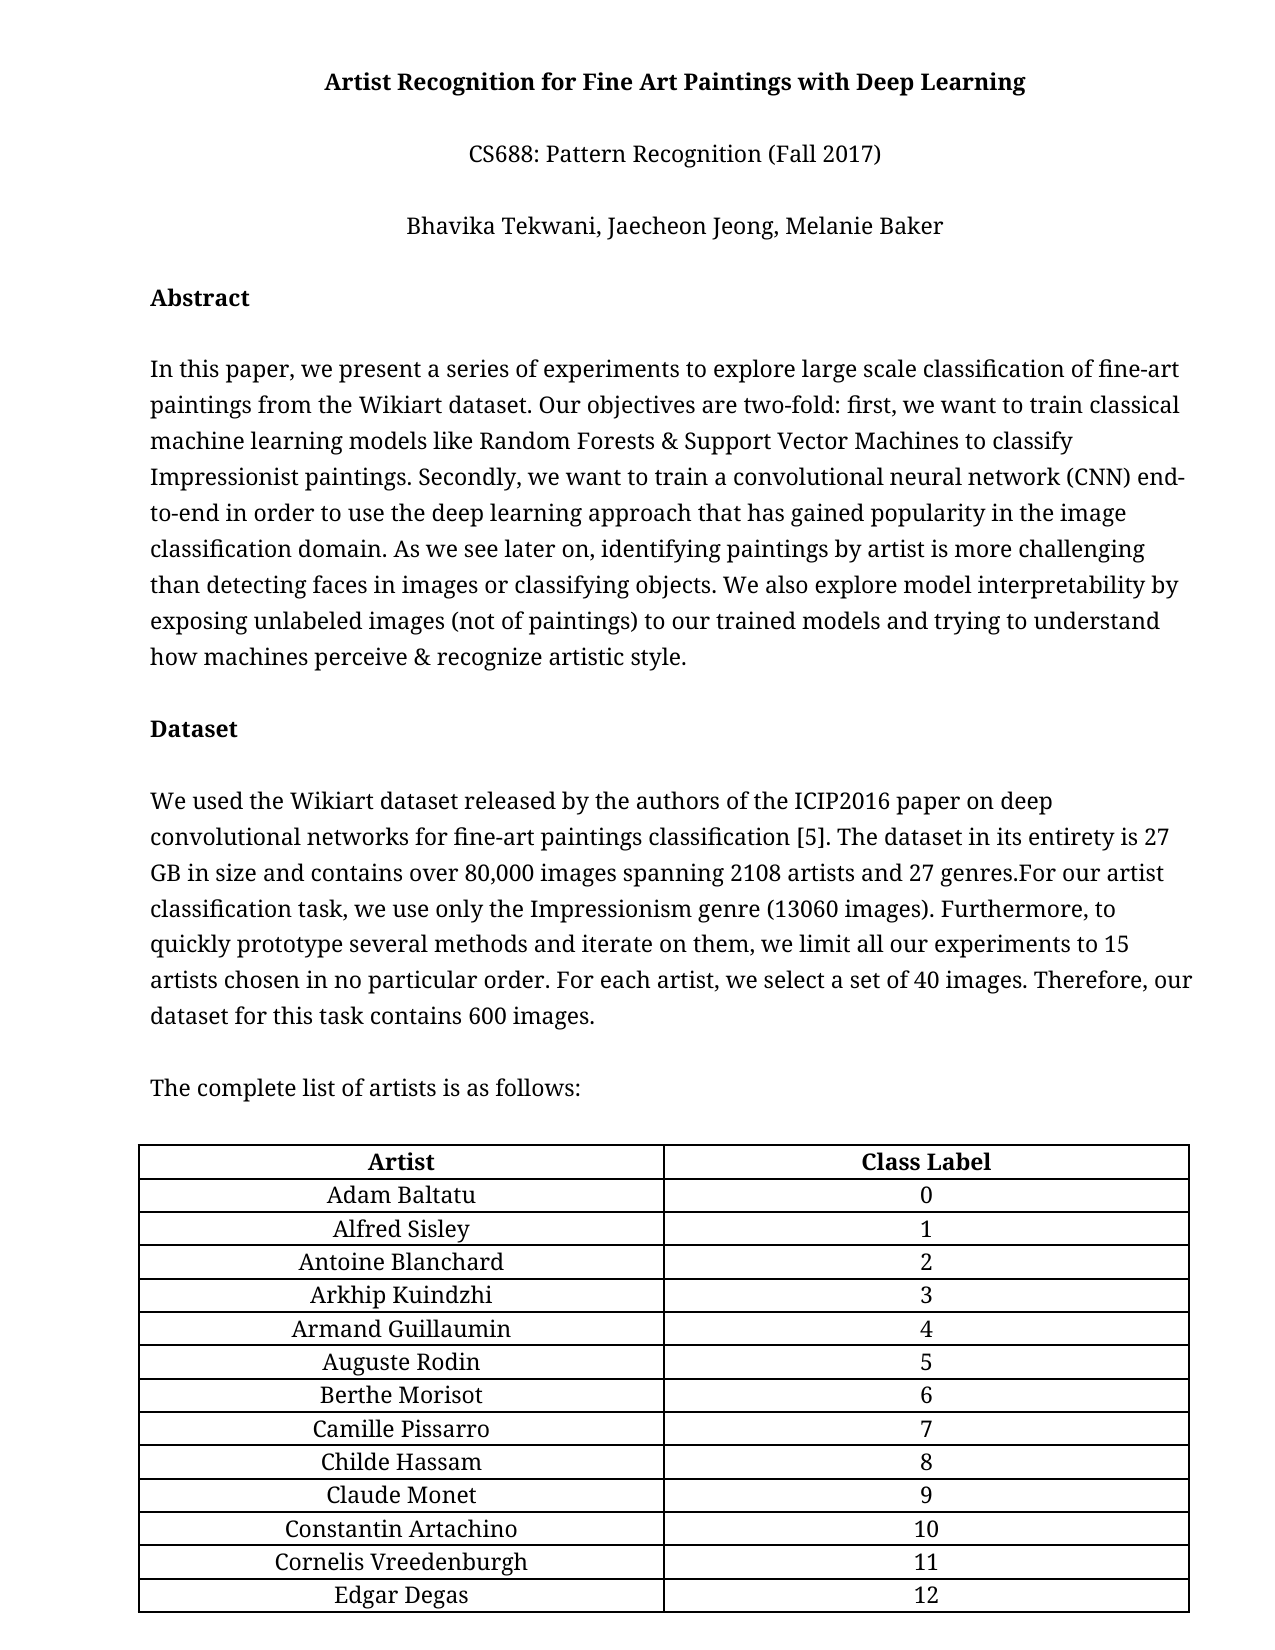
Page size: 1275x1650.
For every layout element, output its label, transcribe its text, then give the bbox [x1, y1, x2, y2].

text The complete list of artists is as follows: [150, 1072, 1200, 1103]
table_cell Constantin Artachino [140, 1513, 663, 1544]
text Abstract [150, 282, 1200, 313]
table_cell 7 [665, 1413, 1188, 1444]
table_cell Berthe Morisot [140, 1380, 663, 1411]
table_header Class Label [665, 1146, 1188, 1177]
table_cell 10 [665, 1513, 1188, 1544]
table_cell Arkhip Kuindzhi [140, 1280, 663, 1311]
table_cell 0 [665, 1180, 1188, 1211]
table_cell Antoine Blanchard [140, 1246, 663, 1277]
table_cell 8 [665, 1446, 1188, 1477]
text In this paper, we present a series of experiments to explore large scale classification of fine-art paintings from the Wikiart dataset. Our objectives are two-fold: first, we want to train classical machine learning models like Random Forests & Support Vector Machines to classify Impressionist paintings. Secondly, we want to train a convolutional neural network (CNN) end-to-end in order to use the deep learning approach that has gained popularity in the image classification domain. As we see later on, identifying paintings by artist is more challenging than detecting faces in images or classifying objects. We also explore model interpretability by exposing unlabeled images (not of paintings) to our trained models and trying to understand how machines perceive & recognize artistic style. [150, 353, 1200, 672]
text Artist Recognition for Fine Art Paintings with Deep Learning [150, 66, 1200, 97]
table_cell 2 [665, 1246, 1188, 1277]
table_cell Alfred Sisley [140, 1213, 663, 1244]
text Bhavika Tekwani, Jaecheon Jeong, Melanie Baker [150, 210, 1200, 241]
table_cell Auguste Rodin [140, 1346, 663, 1377]
table_cell 5 [665, 1346, 1188, 1377]
table_header Artist [140, 1146, 663, 1177]
table_cell 1 [665, 1213, 1188, 1244]
table_cell Camille Pissarro [140, 1413, 663, 1444]
table_cell Adam Baltatu [140, 1180, 663, 1211]
table_cell Cornelis Vreedenburgh [140, 1546, 663, 1577]
table_cell Edgar Degas [140, 1580, 663, 1611]
text CS688: Pattern Recognition (Fall 2017) [150, 138, 1200, 169]
table_cell Childe Hassam [140, 1446, 663, 1477]
text Dataset [150, 713, 1200, 744]
table_cell Armand Guillaumin [140, 1313, 663, 1344]
table_cell Claude Monet [140, 1480, 663, 1511]
table_cell 9 [665, 1480, 1188, 1511]
table_cell 6 [665, 1380, 1188, 1411]
text We used the Wikiart dataset released by the authors of the ICIP2016 paper on deep convolutional networks for fine-art paintings classification [5]. The dataset in its entirety is 27 GB in size and contains over 80,000 images spanning 2108 artists and 27 genres.For our artist classification task, we use only the Impressionism genre (13060 images). Furthermore, to quickly prototype several methods and iterate on them, we limit all our experiments to 15 artists chosen in no particular order. For each artist, we select a set of 40 images. Therefore, our dataset for this task contains 600 images. [150, 785, 1200, 1032]
table_cell 11 [665, 1546, 1188, 1577]
table_cell 3 [665, 1280, 1188, 1311]
table_cell 12 [665, 1580, 1188, 1611]
table_cell 4 [665, 1313, 1188, 1344]
